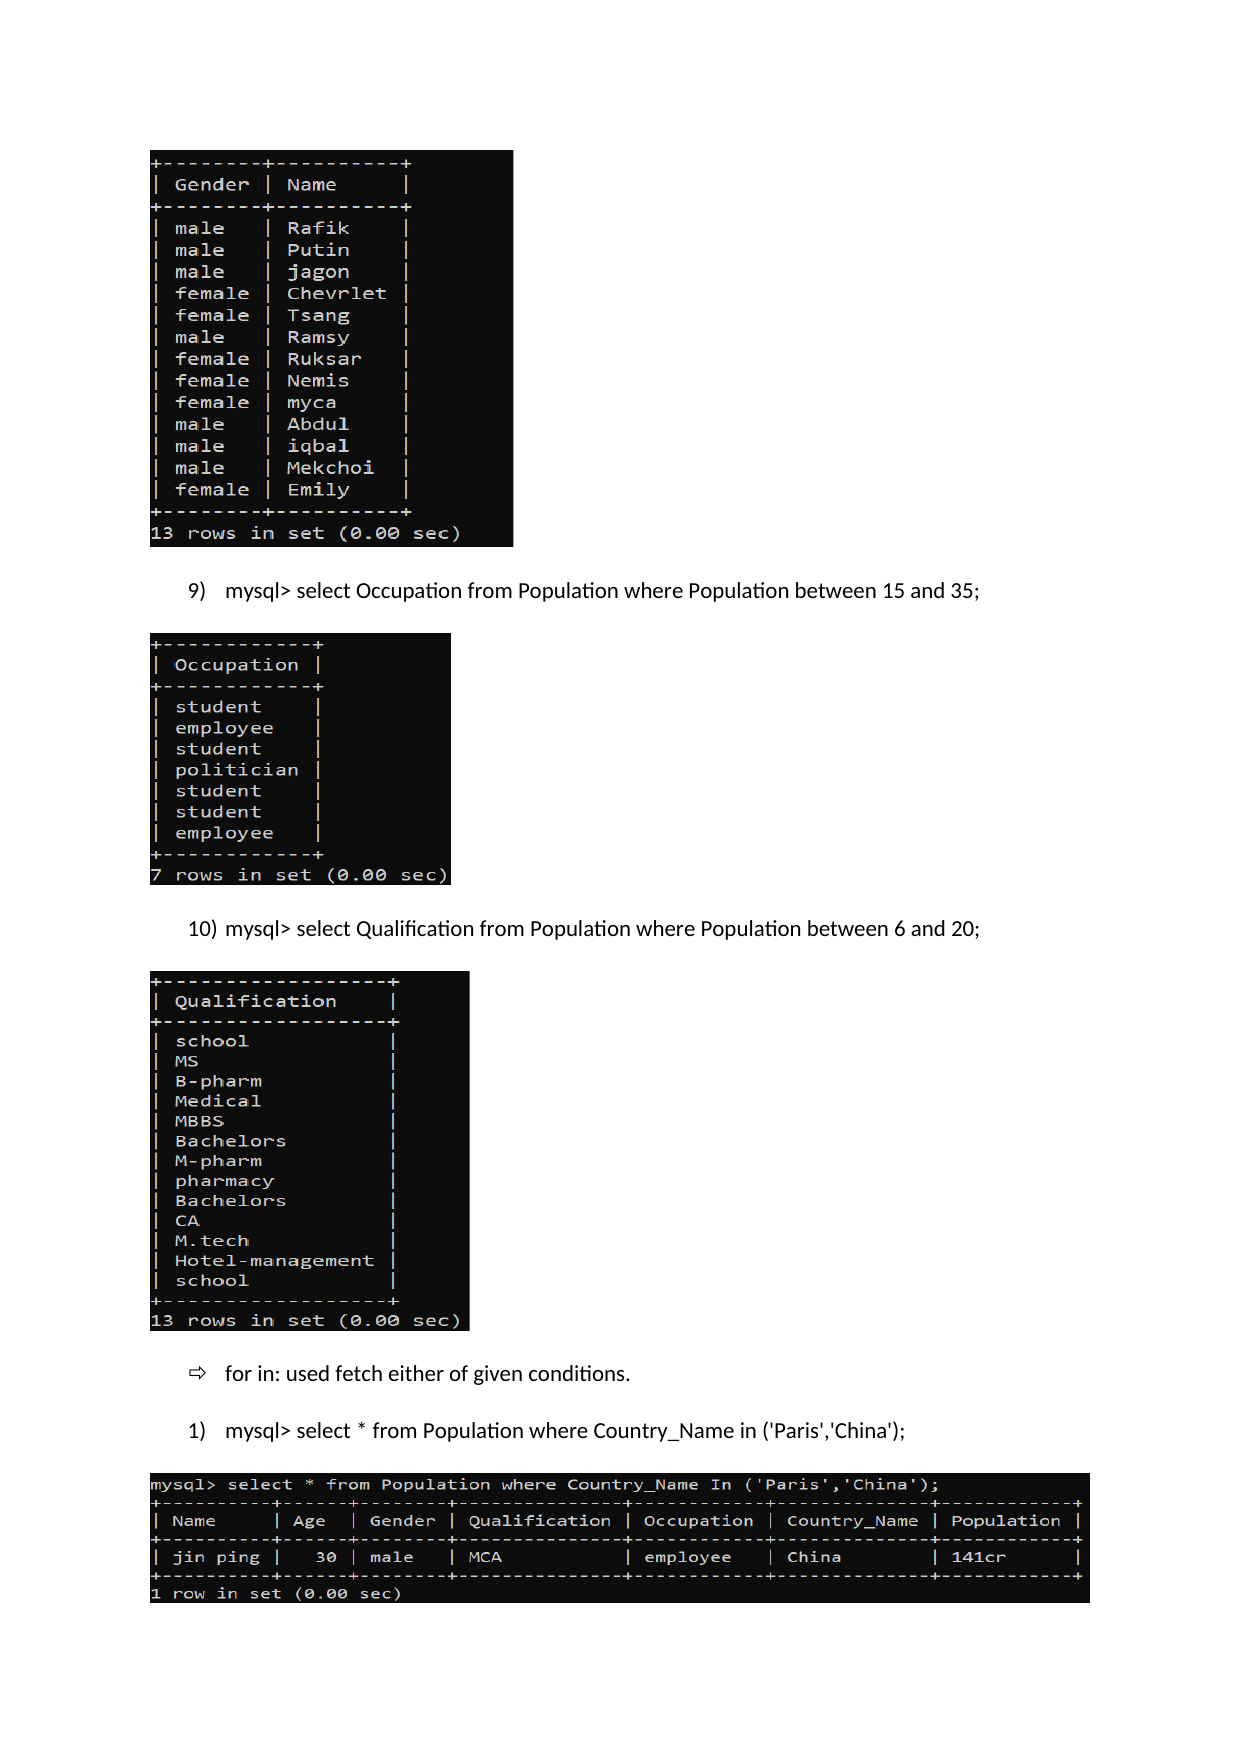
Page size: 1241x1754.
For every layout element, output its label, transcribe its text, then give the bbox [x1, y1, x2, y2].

picture [150, 150, 514, 547]
list mysql> select Occupation from Population where Population between 15 and 35; [187, 576, 1090, 604]
picture [150, 1473, 1090, 1603]
list mysql> select Qualification from Population where Population between 6 and 20; [187, 914, 1090, 942]
picture [150, 633, 451, 885]
picture [150, 971, 470, 1331]
list mysql> select * from Population where Country_Name in ('Paris','China'); [187, 1417, 1090, 1444]
list for in: used fetch either of given conditions. [187, 1359, 1090, 1387]
